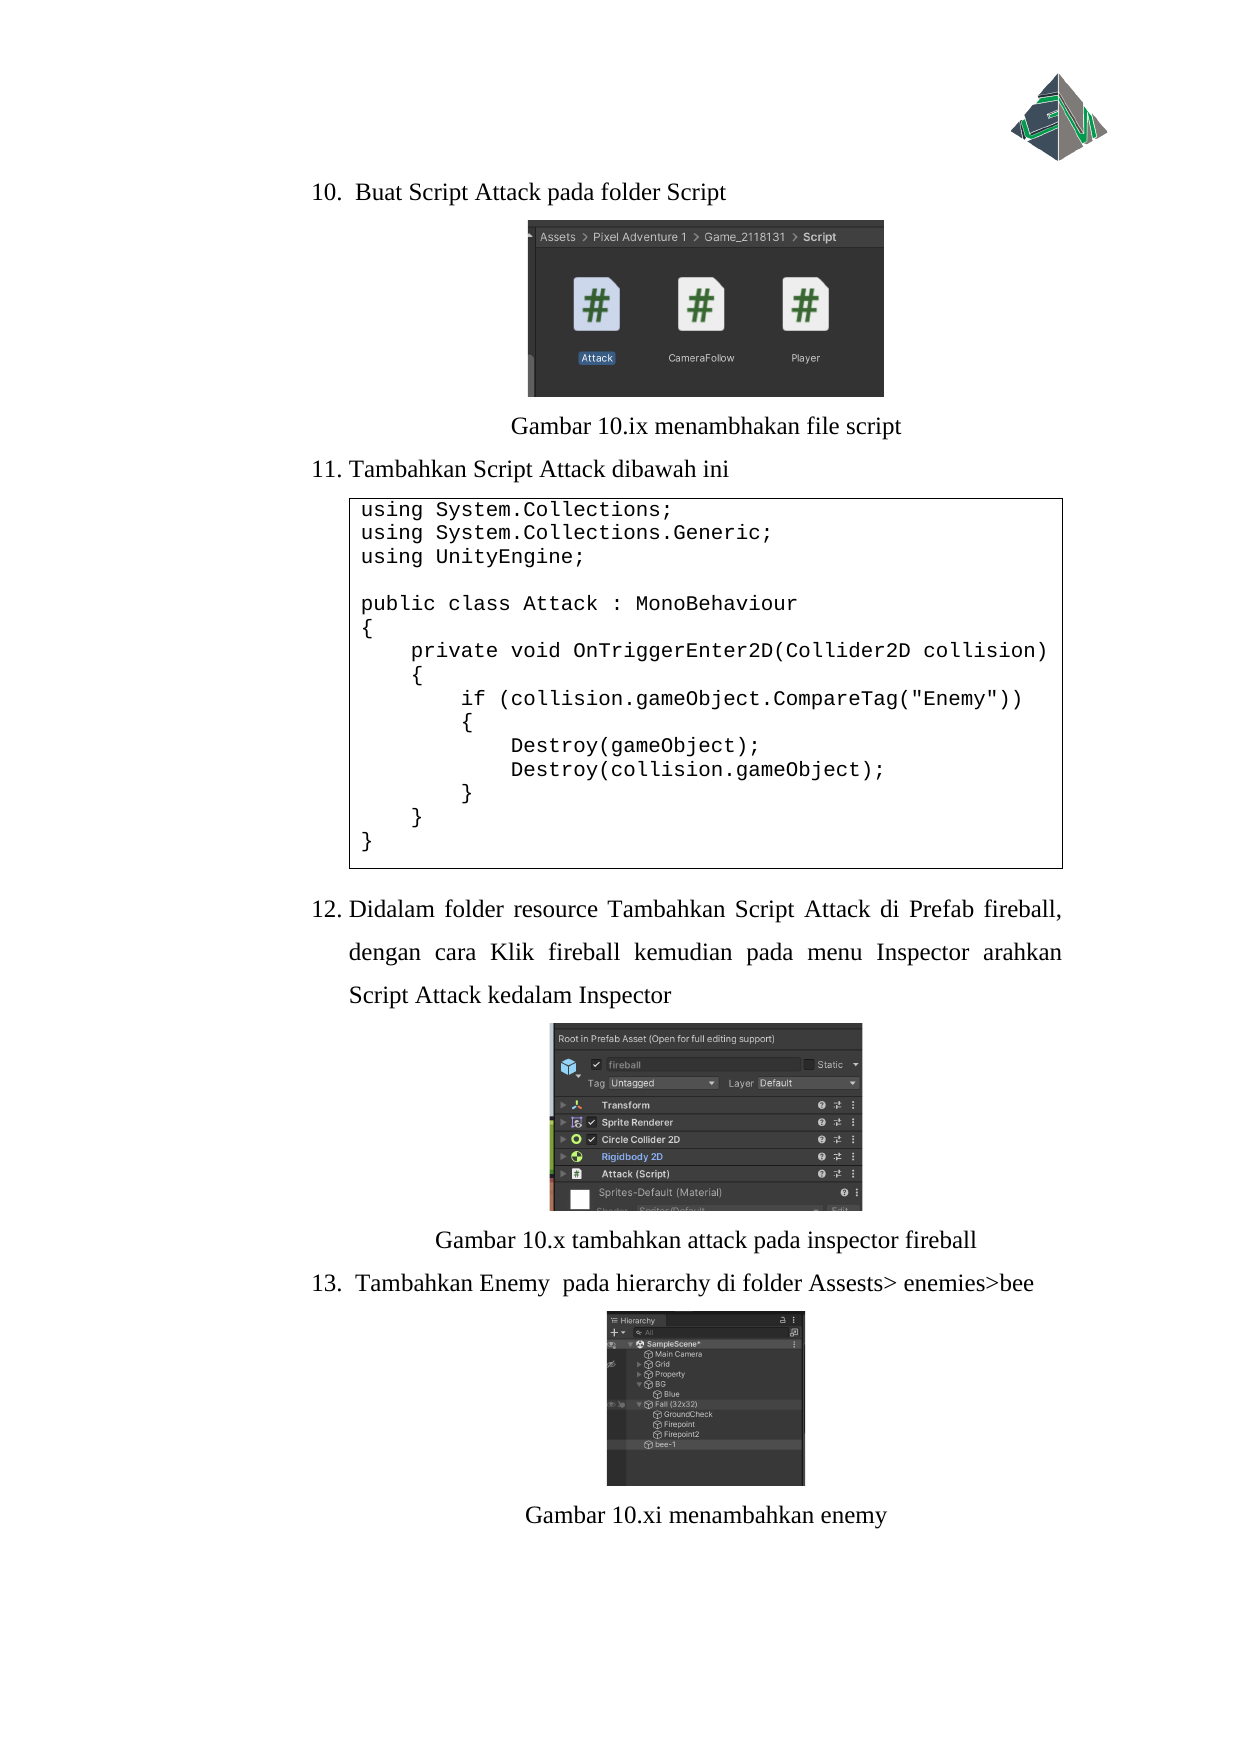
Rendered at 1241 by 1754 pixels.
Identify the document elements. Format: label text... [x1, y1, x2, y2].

list Didalam folder resource Tambahkan Script Attack di Prefab fireball, dengan cara Klik fireball kemudian pada menu Inspector arahkan Script Attack kedalam Inspector [311, 894, 1063, 1009]
list Tambahkan Script Attack dibawah ini [311, 454, 1063, 483]
picture [606, 1311, 805, 1486]
picture [549, 1023, 863, 1211]
table_header using System.Collections; using System.Collections.Generic; using UnityEngine; public class Attack : MonoBehaviour { private void OnTriggerEnter2D(Collider2D collision) { if (collision.gameObject.CompareTag("Enemy")) { Destroy(gameObject); Destroy(collision.gameObject); } } } [350, 499, 1062, 868]
subtitle menambahkan enemy [349, 1500, 1063, 1529]
picture [527, 220, 884, 397]
subtitle tambahkan attack pada inspector fireball [349, 1225, 1063, 1254]
list Buat Script Attack pada folder Script [311, 177, 1063, 206]
subtitle menambhakan file script [349, 411, 1063, 440]
picture [1010, 73, 1108, 161]
list Tambahkan Enemy pada hierarchy di folder Assests> enemies>bee [311, 1268, 1063, 1297]
